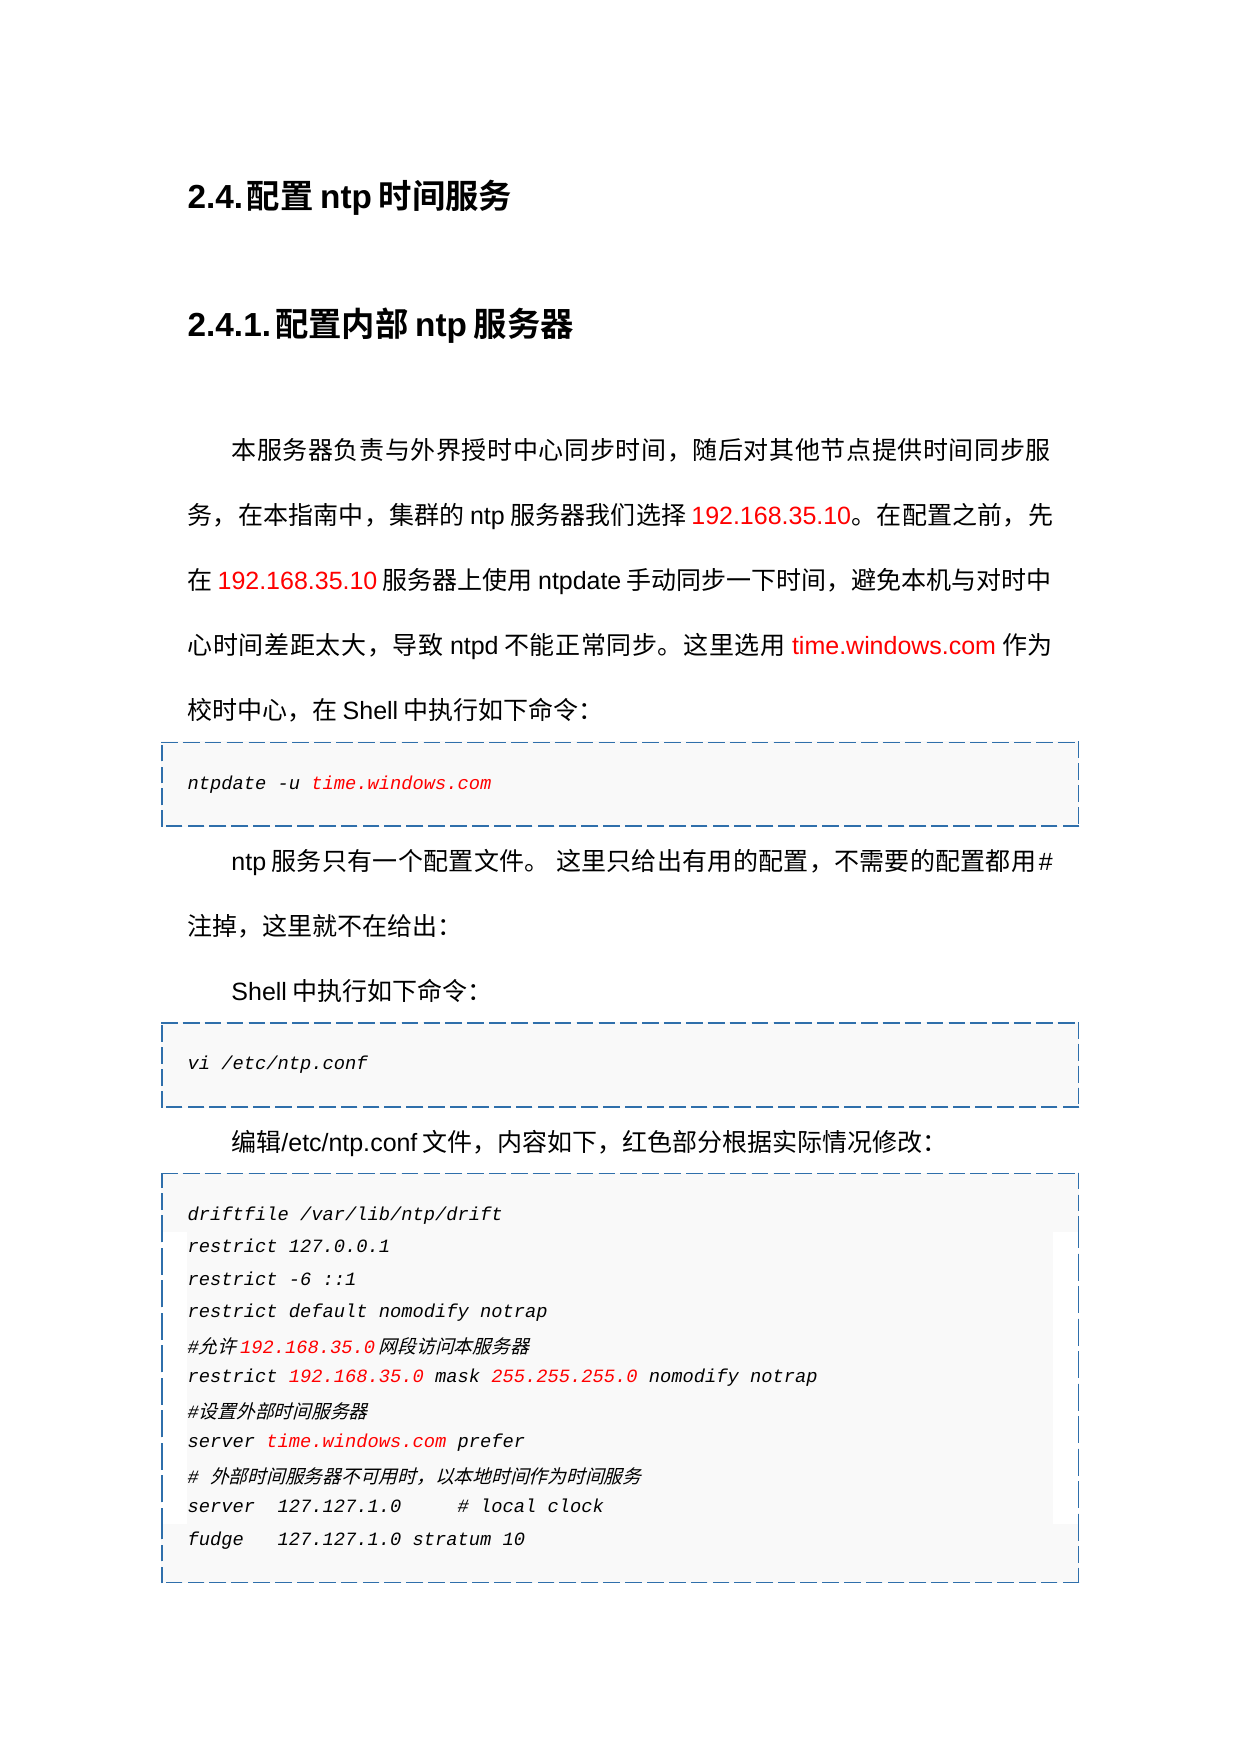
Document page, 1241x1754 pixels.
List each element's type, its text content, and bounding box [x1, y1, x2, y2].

text restrict -6 ::1 [187, 1264, 1053, 1297]
text #允许192.168.35.0网段访问本服务器 [187, 1329, 1053, 1362]
text 编辑/etc/ntp.conf文件，内容如下，红色部分根据实际情况修改： [187, 1108, 1053, 1173]
text vi /etc/ntp.conf [161, 1022, 1079, 1108]
text restrict 192.168.35.0 mask 255.255.255.0 nomodify notrap [187, 1362, 1053, 1394]
text driftfile /var/lib/ntp/drift [161, 1173, 1079, 1232]
text restrict default nomodify notrap [187, 1297, 1053, 1329]
text #设置外部时间服务器 [187, 1394, 1053, 1427]
subtitle 配置内部ntp服务器 [187, 289, 1053, 354]
text # 外部时间服务器不可用时，以本地时间作为时间服务 [187, 1459, 1053, 1492]
text 本服务器负责与外界授时中心同步时间，随后对其他节点提供时间同步服务，在本指南中，集群的ntp服务器我们选择192.168.35.10。在配置之前，先在192.168.35.10服务器上使用ntpdate手动同步一下时间，避免本机与对时中心时间差距太大，导致ntpd不能正常同步。这里选用time.windows.com作为校时中心，在Shell中执行如下命令： [187, 416, 1053, 741]
text ntpdate -u time.windows.com [161, 741, 1079, 827]
subtitle 配置ntp时间服务 [187, 162, 1053, 227]
text Shell中执行如下命令： [187, 957, 1053, 1022]
text server time.windows.com prefer [187, 1427, 1053, 1459]
text fudge 127.127.1.0 stratum 10 [161, 1498, 1079, 1583]
text ntp服务只有一个配置文件。 这里只给出有用的配置，不需要的配置都用#注掉，这里就不在给出： [187, 827, 1053, 957]
text restrict 127.0.0.1 [187, 1232, 1053, 1264]
